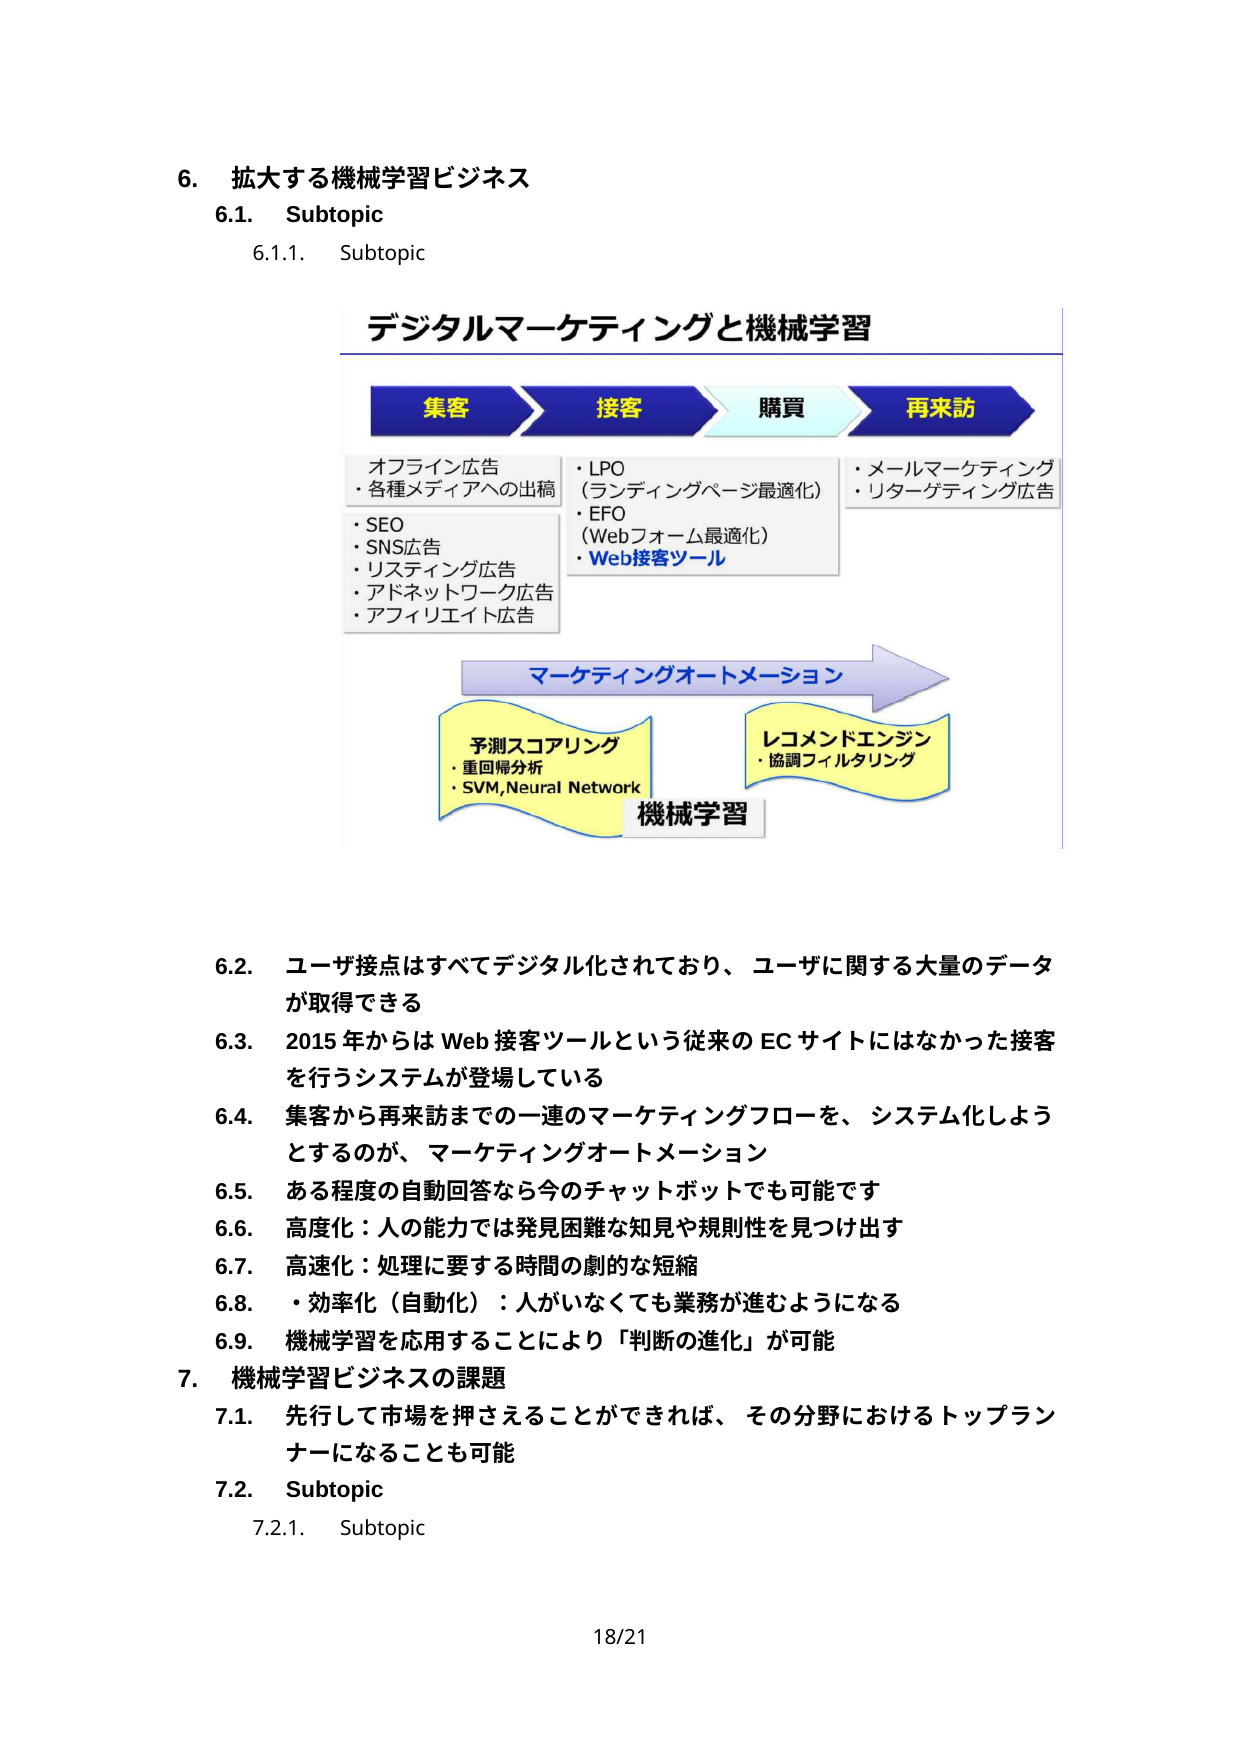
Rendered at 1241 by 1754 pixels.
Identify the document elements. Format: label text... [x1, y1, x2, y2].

subtitle 拡大する機械学習ビジネス [177, 158, 1063, 196]
list Subtopic [252, 233, 1063, 271]
subtitle ・効率化（自動化）：人がいなくても業務が進むようになる [215, 1283, 1058, 1321]
subtitle 高度化：人の能力では発見困難な知見や規則性を見つけ出す [215, 1208, 1058, 1246]
list Subtopic [252, 1508, 1063, 1546]
subtitle 集客から再来訪までの一連のマーケティングフローを、 システム化しようとするのが、 マーケティングオートメーション [215, 1096, 1058, 1171]
subtitle ユーザ接点はすべてデジタル化されており、 ユーザに関する大量のデータが取得できる [215, 946, 1058, 1021]
subtitle ある程度の自動回答なら今のチャットボットでも可能です [215, 1171, 1058, 1208]
subtitle 先行して市場を押さえることができれば、 その分野におけるトップランナーになることも可能 [215, 1396, 1058, 1471]
subtitle 2015年からはWeb接客ツールという従来のECサイトにはなかった接客を行うシステムが登場している [215, 1021, 1058, 1096]
subtitle 高速化：処理に要する時間の劇的な短縮 [215, 1246, 1058, 1283]
subtitle 機械学習ビジネスの課題 [177, 1358, 1063, 1396]
subtitle 機械学習を応用することにより「判断の進化」が可能 [215, 1321, 1058, 1358]
subtitle Subtopic [215, 1471, 1058, 1508]
subtitle Subtopic [215, 196, 1058, 233]
picture [339, 308, 1063, 849]
